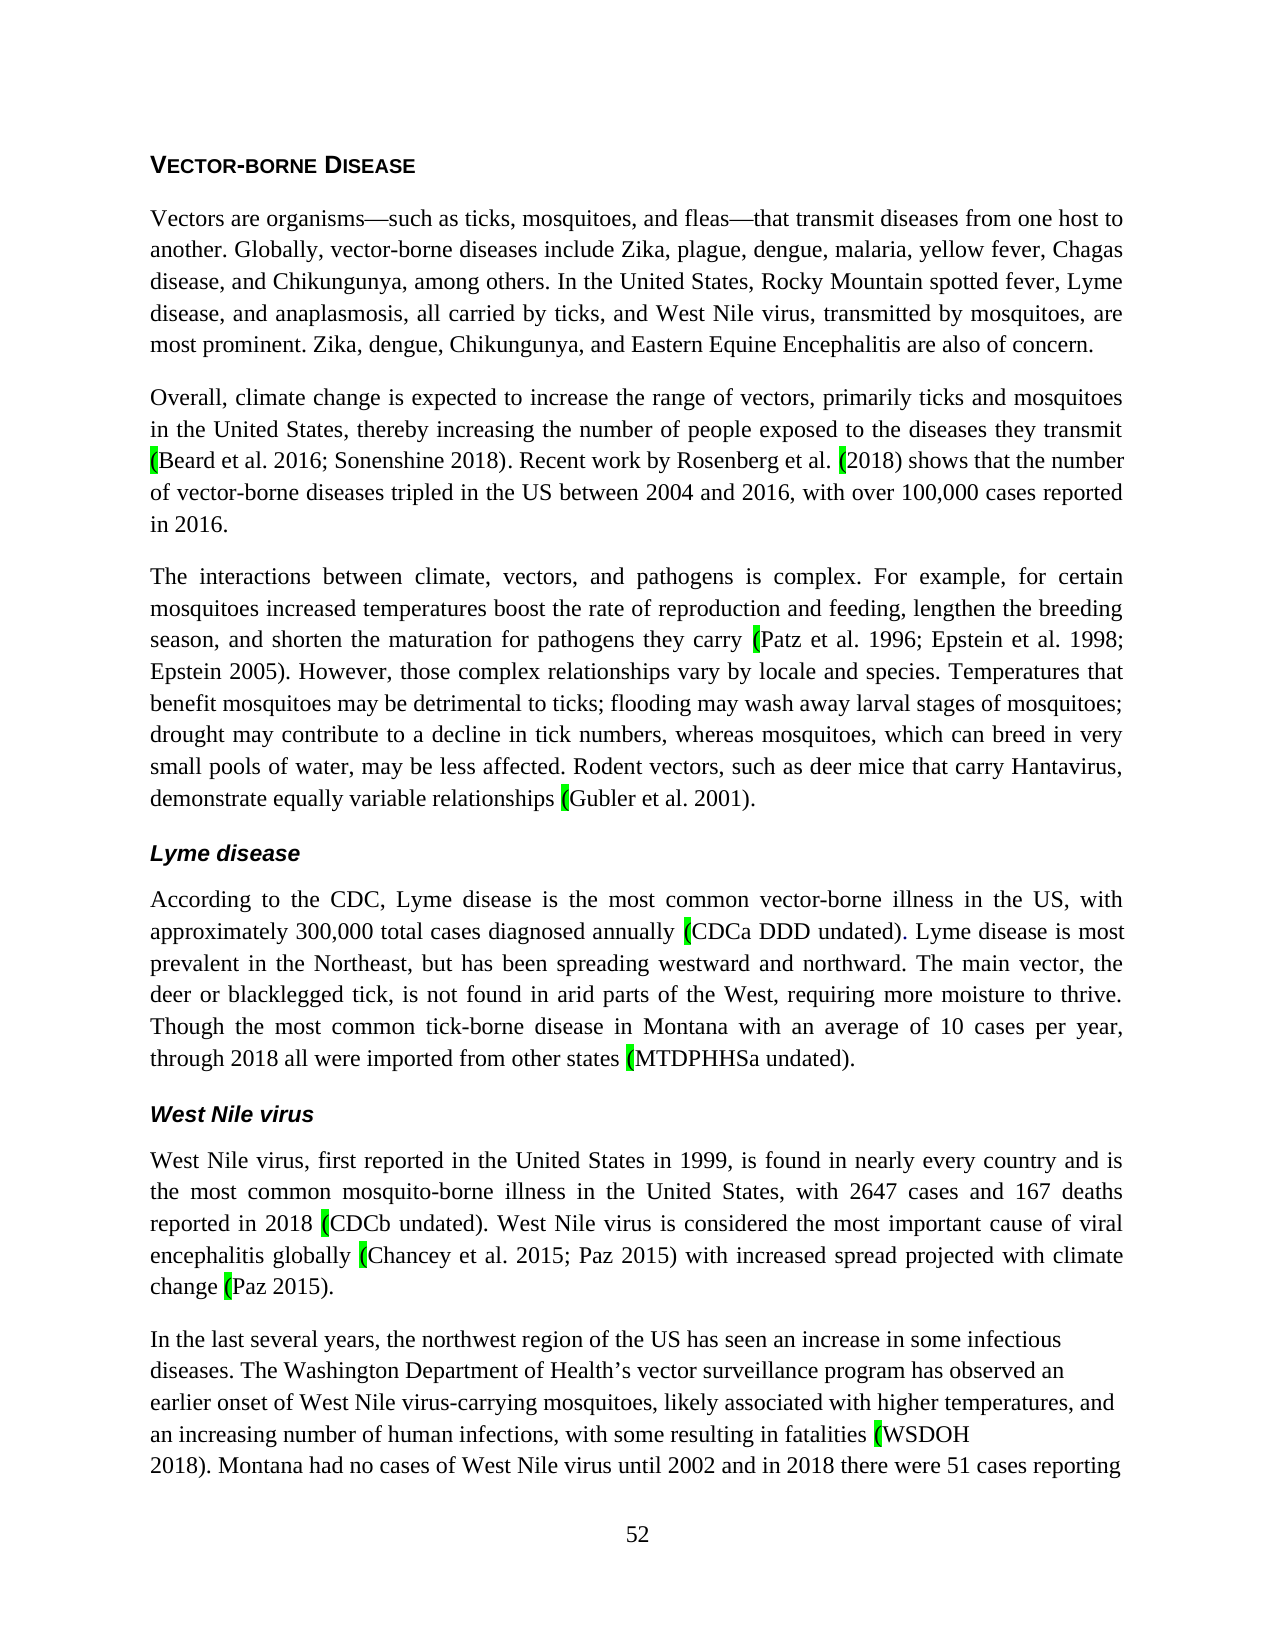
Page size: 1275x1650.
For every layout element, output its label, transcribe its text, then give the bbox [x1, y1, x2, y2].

text Overall, climate change is expected to increase the range of vectors, primarily ticks and mosquitoes in the United States, thereby increasing the number of people exposed to the diseases they transmit (Beard et al. 2016; Sonenshine 2018). Recent work by Rosenberg et al. (2018) shows that the number of vector-borne diseases tripled in the US between 2004 and 2016, with over 100,000 cases reported in 2016. [150, 383, 1125, 537]
subtitle Vector-borne Disease [150, 150, 1125, 179]
text According to the CDC, Lyme disease is the most common vector-borne illness in the US, with approximately 300,000 total cases diagnosed annually (CDCa DDD undated). Lyme disease is most prevalent in the Northeast, but has been spreading westward and northward. The main vector, the deer or blacklegged tick, is not found in arid parts of the West, requiring more moisture to thrive. Though the most common tick-borne disease in Montana with an average of 10 cases per year, through 2018 all were imported from other states (MTDPHHSa undated). [150, 886, 1125, 1071]
text Vectors are organisms—such as ticks, mosquitoes, and fleas—that transmit diseases from one host to another. Globally, vector-borne diseases include Zika, plague, dengue, malaria, yellow fever, Chagas disease, and Chikungunya, among others. In the United States, Rocky Mountain spotted fever, Lyme disease, and anaplasmosis, all carried by ticks, and West Nile virus, transmitted by mosquitoes, are most prominent. Zika, dengue, Chikungunya, and Eastern Equine Encephalitis are also of concern. [150, 204, 1125, 358]
subtitle Lyme disease [150, 840, 1125, 867]
text The interactions between climate, vectors, and pathogens is complex. For example, for certain mosquitoes increased temperatures boost the rate of reproduction and feeding, lengthen the breeding season, and shorten the maturation for pathogens they carry (Patz et al. 1996; Epstein et al. 1998; Epstein 2005). However, those complex relationships vary by locale and species. Temperatures that benefit mosquitoes may be detrimental to ticks; flooding may wash away larval stages of mosquitoes; drought may contribute to a decline in tick numbers, whereas mosquitoes, which can breed in very small pools of water, may be less affected. Rodent vectors, such as deer mice that carry Hantavirus, demonstrate equally variable relationships (Gubler et al. 2001). [150, 562, 1125, 811]
subtitle West Nile virus [150, 1101, 1125, 1127]
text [150, 1325, 1125, 1479]
text West Nile virus, first reported in the United States in 1999, is found in nearly every country and is the most common mosquito-borne illness in the United States, with 2647 cases and 167 deaths reported in 2018 (CDCb undated). West Nile virus is considered the most important cause of viral encephalitis globally (Chancey et al. 2015; Paz 2015) with increased spread projected with climate change (Paz 2015). [150, 1146, 1125, 1300]
